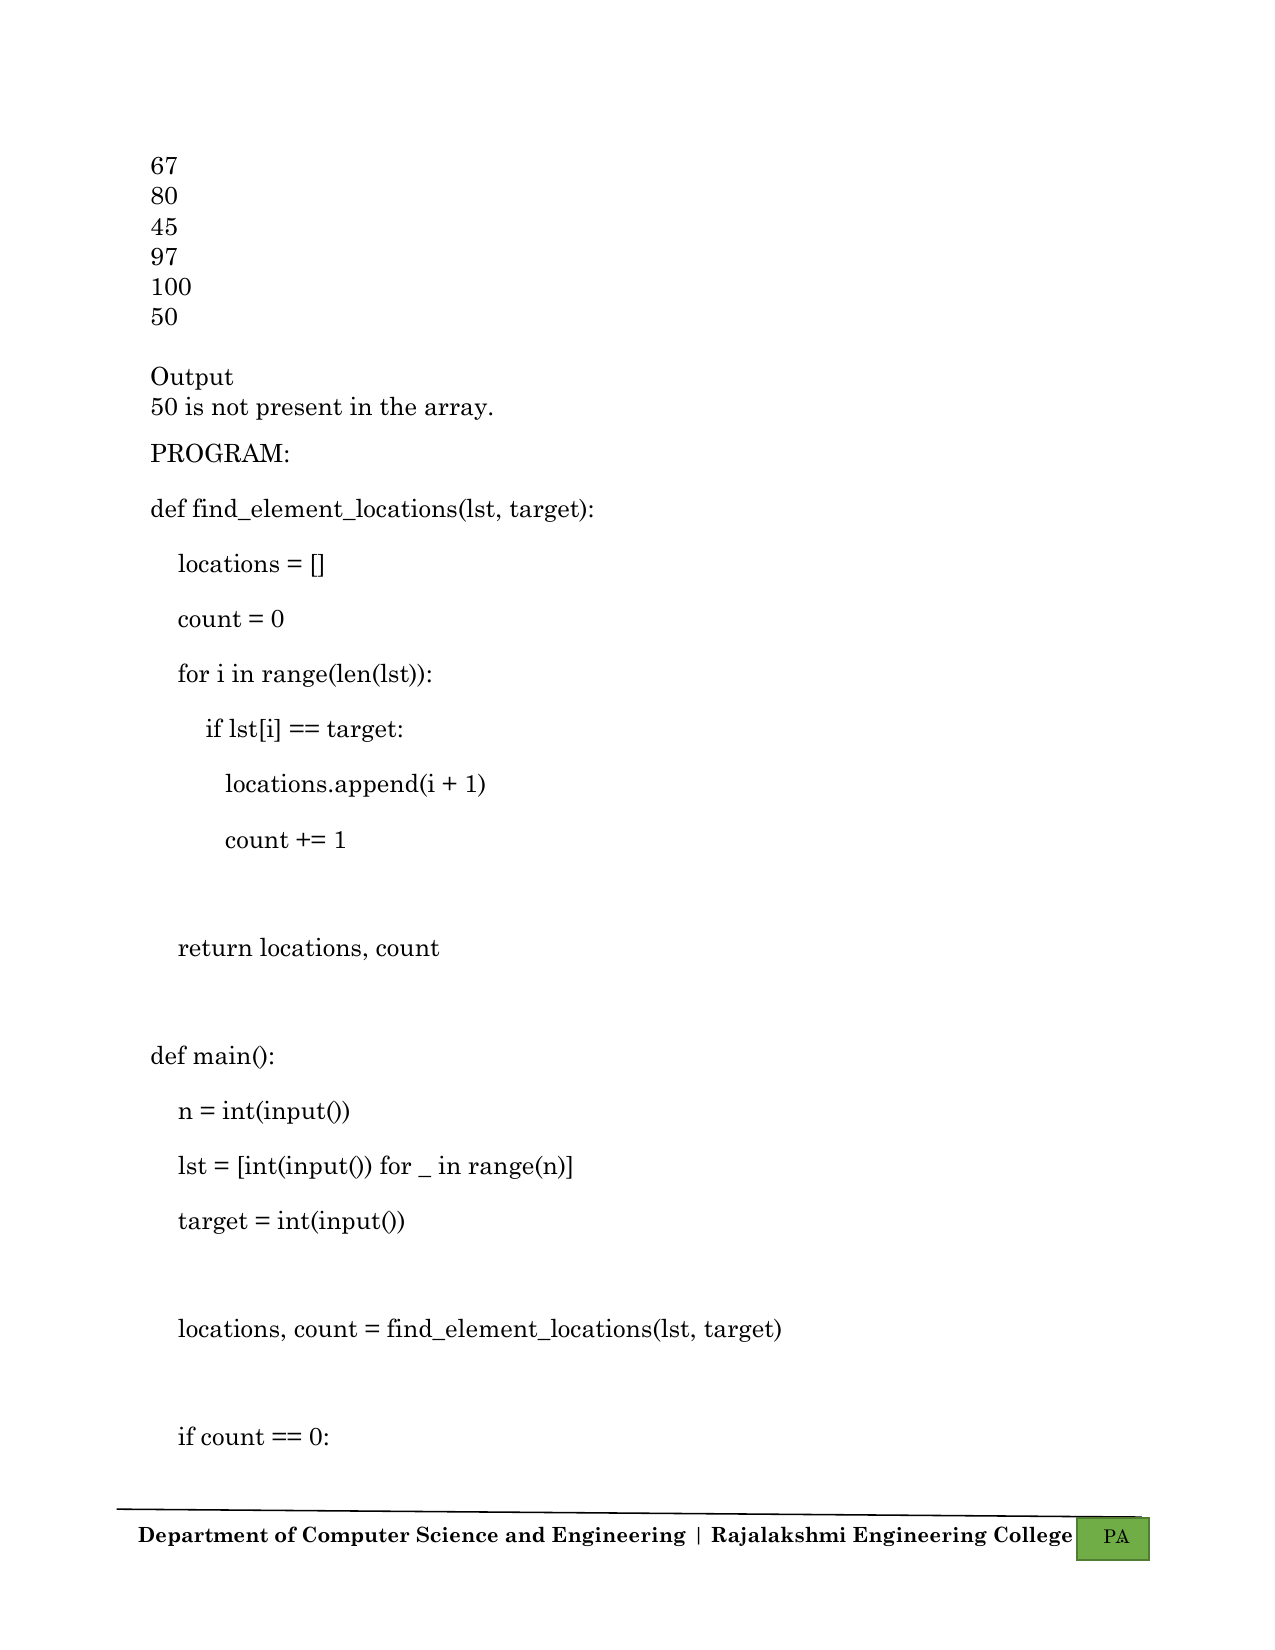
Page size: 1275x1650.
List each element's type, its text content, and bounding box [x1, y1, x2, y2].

text if lst[i] == target: [150, 713, 1125, 743]
text if count == 0: [150, 1421, 1125, 1451]
text 67 [150, 150, 1125, 180]
text Output [150, 361, 1125, 391]
text lst = [int(input()) for _ in range(n)] [150, 1150, 1125, 1180]
text PROGRAM: [150, 438, 1125, 468]
text 97 [150, 240, 1125, 270]
text n = int(input()) [150, 1095, 1125, 1125]
text def main(): [150, 1039, 1125, 1070]
text return locations, count [150, 931, 1125, 962]
text 100 [150, 270, 1125, 301]
text 45 [150, 210, 1125, 240]
text def find_element_locations(lst, target): [150, 493, 1125, 523]
text locations, count = find_element_locations(lst, target) [150, 1313, 1125, 1343]
text for i in range(len(lst)): [150, 658, 1125, 688]
text count += 1 [150, 823, 1125, 853]
text 80 [150, 180, 1125, 210]
text 50 [150, 301, 1125, 331]
text locations.append(i + 1) [150, 768, 1125, 798]
text count = 0 [150, 603, 1125, 633]
text 50 is not present in the array. [150, 391, 1125, 421]
text target = int(input()) [150, 1205, 1125, 1235]
text locations = [] [150, 548, 1125, 578]
